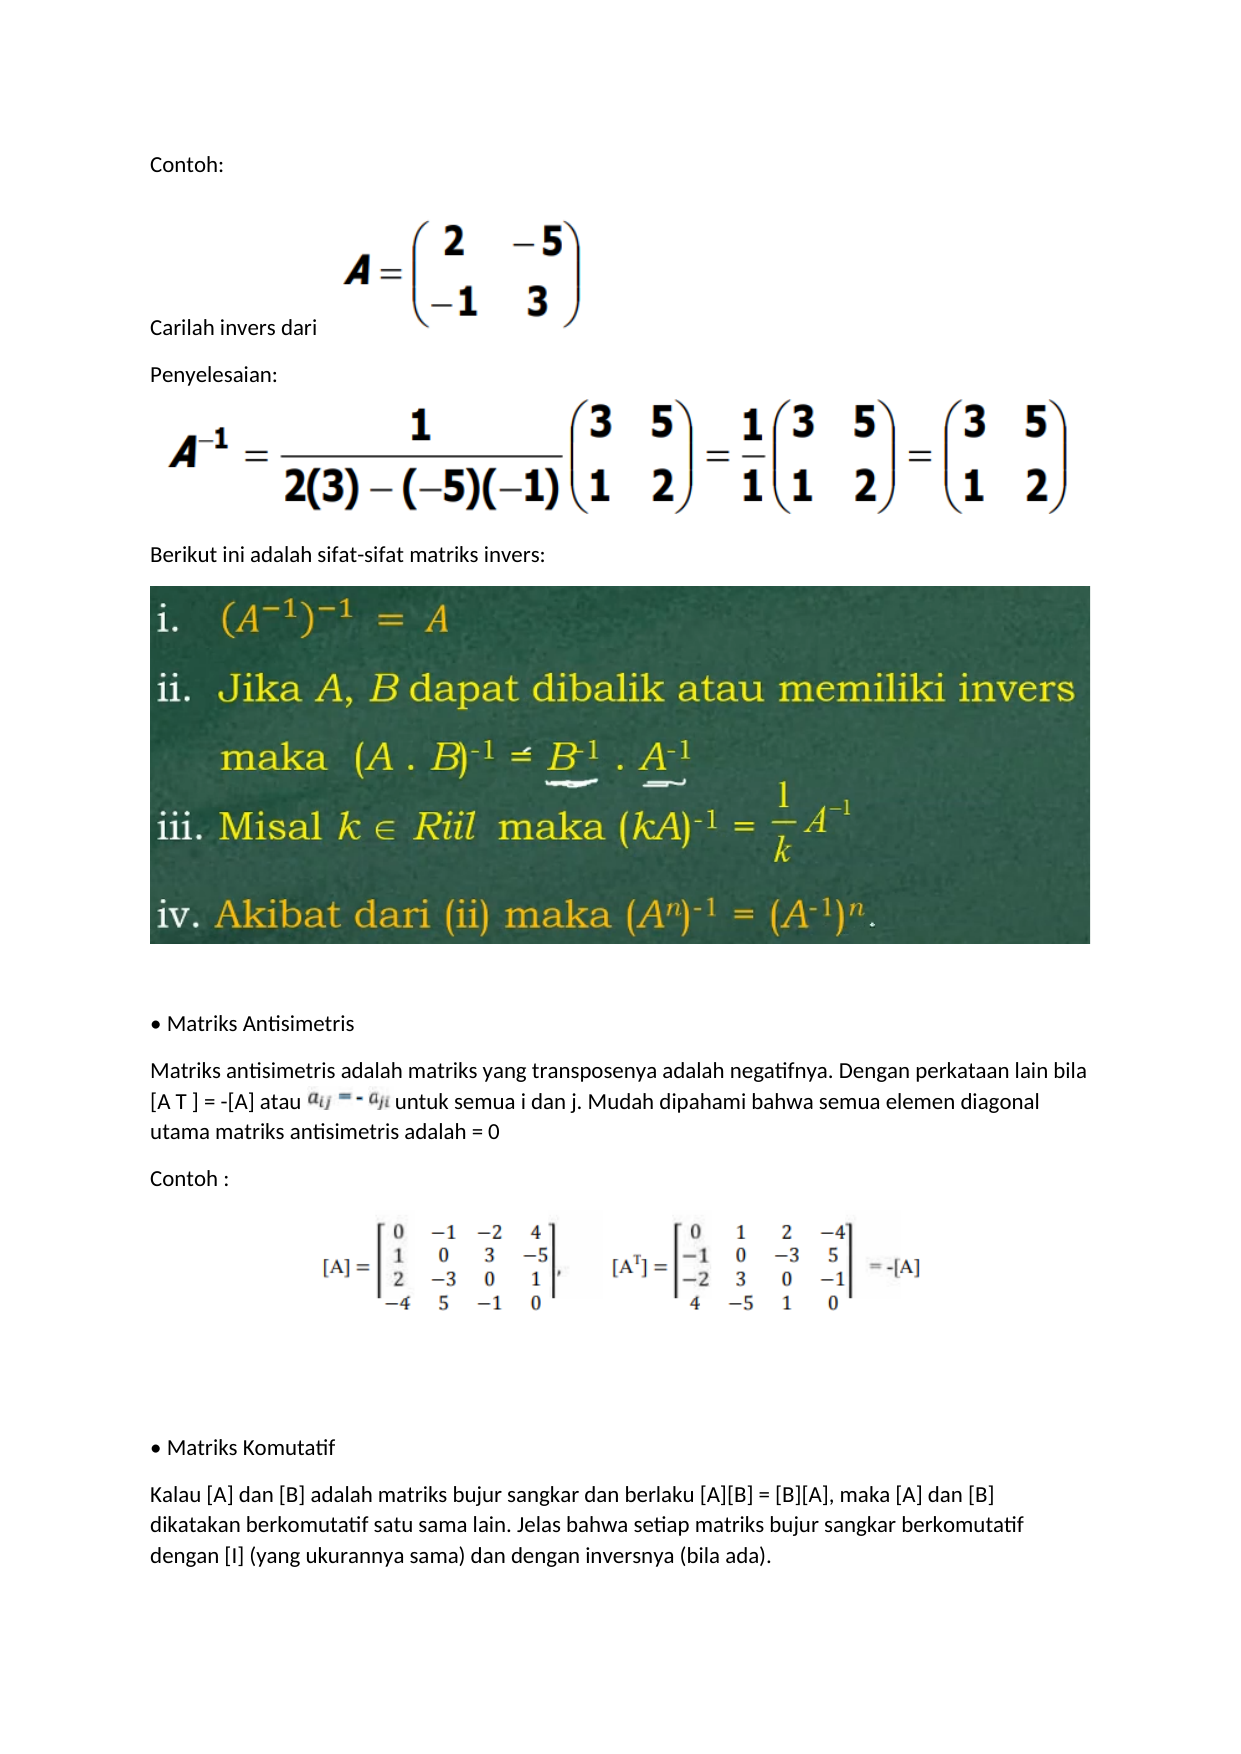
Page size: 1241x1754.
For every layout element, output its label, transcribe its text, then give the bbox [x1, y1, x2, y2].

text Kalau [A] dan [B] adalah matriks bujur sangkar dan berlaku [A][B] = [B][A], maka [A] dan [B] dikatakan berkomutatif satu sama lain. Jelas bahwa setiap matriks bujur sangkar berkomutatif dengan [I] (yang ukurannya sama) dan dengan inversnya (bila ada). [150, 1480, 1090, 1569]
text Matriks antisimetris adalah matriks yang transposenya adalah negatifnya. Dengan perkataan lain bila [A T ] = -[A] atau untuk semua i dan j. Mudah dipahami bahwa semua elemen diagonal utama matriks antisimetris adalah = 0 [150, 1056, 1090, 1145]
text • Matriks Antisimetris [150, 1009, 1090, 1038]
picture [150, 390, 1091, 521]
text Penyelesaian: [150, 360, 1090, 390]
picture [150, 586, 1091, 944]
text • Matriks Komutatif [150, 1433, 1090, 1461]
picture [313, 1210, 928, 1321]
picture [307, 1086, 395, 1110]
text Contoh: [150, 150, 1090, 178]
picture [322, 196, 592, 336]
text Berikut ini adalah sifat-sifat matriks invers: [150, 540, 1090, 568]
text Contoh : [150, 1164, 1090, 1192]
